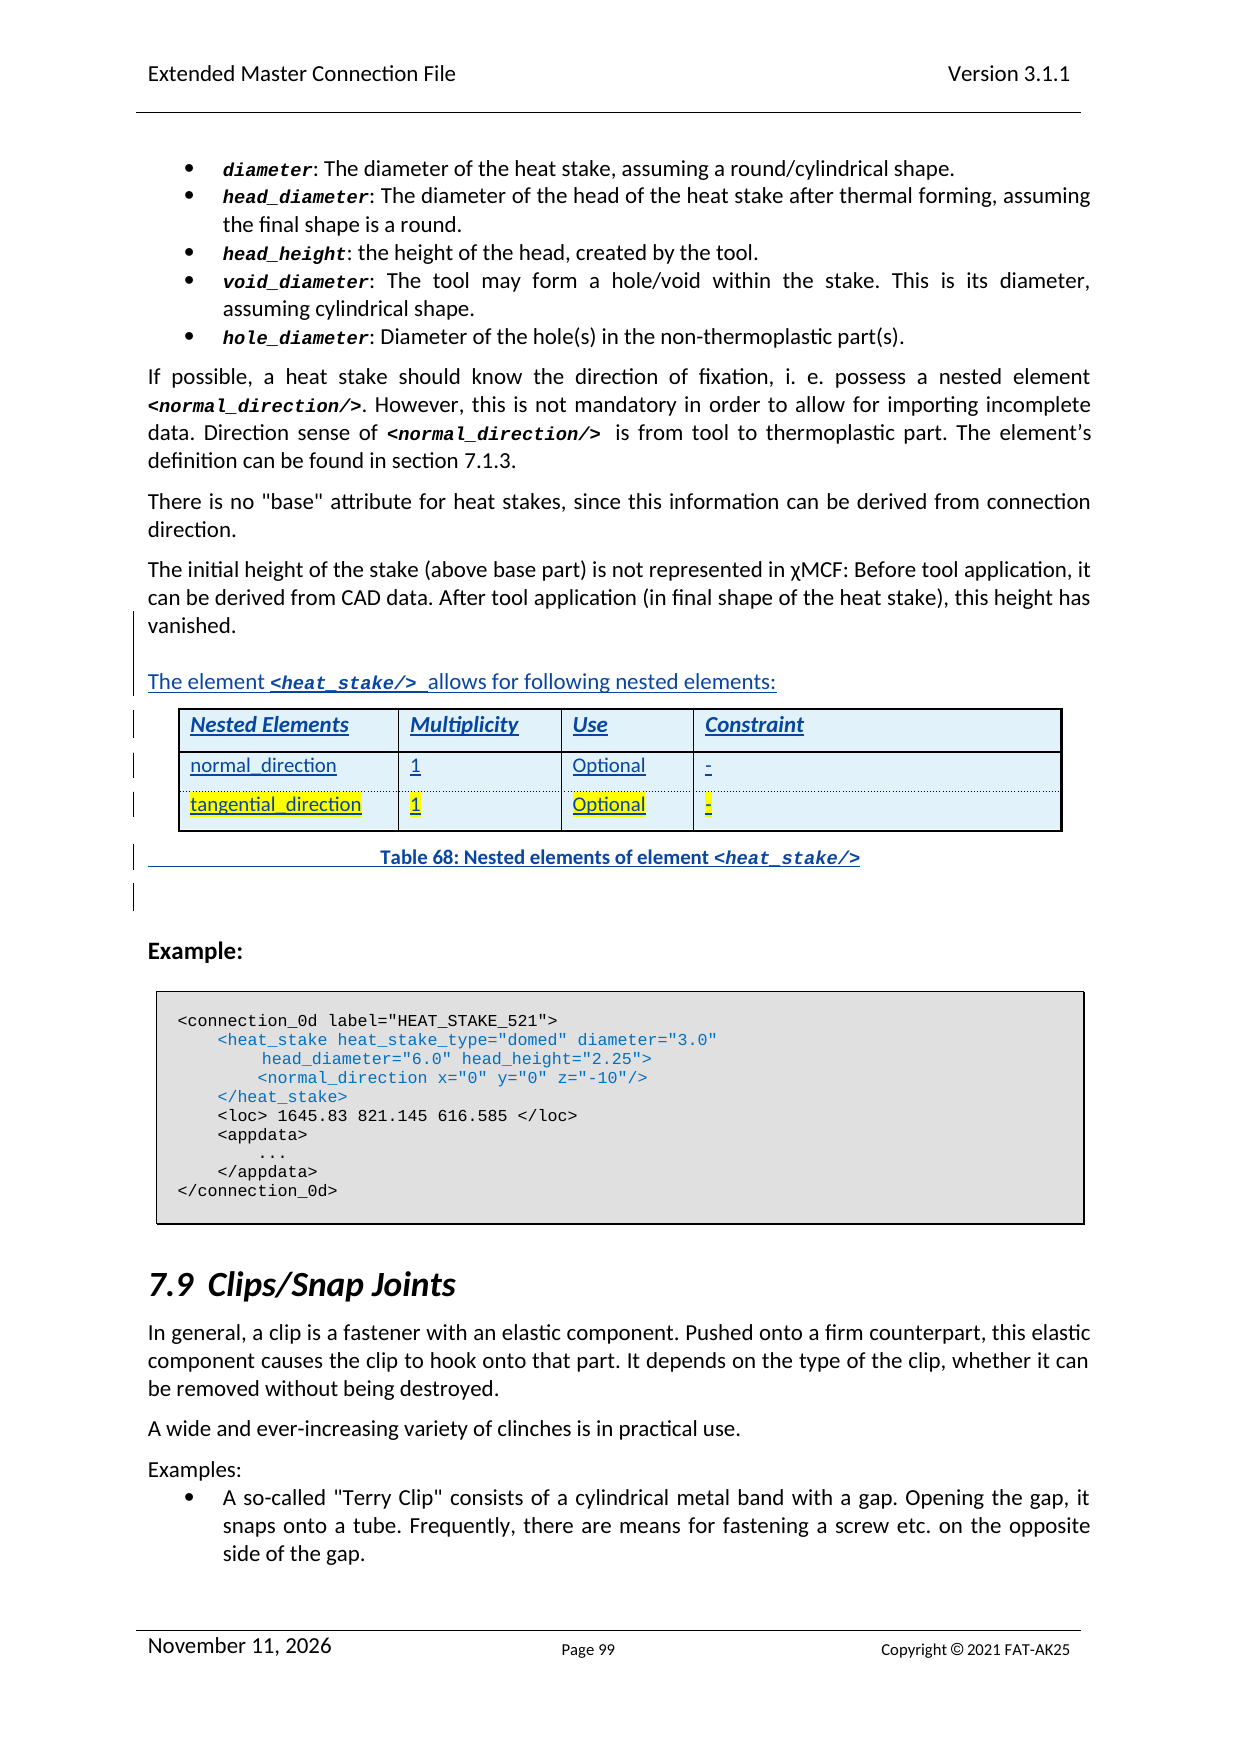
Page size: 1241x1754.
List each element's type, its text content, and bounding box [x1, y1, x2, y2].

text <connection_0d label="HEAT_STAKE_521"> [157, 1010, 1083, 1029]
list hole_diameter: Diameter of the hole(s) in the non-thermoplastic part(s). [185, 322, 1092, 350]
subtitle Clips/Snap Joints [148, 1262, 1092, 1305]
text There is no "base" attribute for heat stakes, since this information can be derived from connection direction. [148, 487, 1092, 543]
text </connection_0d> [157, 1179, 1083, 1198]
text Examples: [148, 1455, 1092, 1483]
text </heat_stake> [157, 1085, 1083, 1104]
text </appdata> [157, 1161, 1083, 1179]
text <heat_stake heat_stake_type="domed" diameter="3.0" [157, 1029, 1083, 1048]
text If possible, a heat stake should know the direction of fixation, i. e. possess a nested element <normal_direction/>. However, this is not mandatory in order to allow for importing incomplete data. Direction sense of <normal_direction/> is from tool to thermoplastic part. The element’s definition can be found in section 7.1.3. [148, 362, 1092, 474]
text A wide and ever-increasing variety of clinches is in practical use. [148, 1414, 1092, 1442]
text ... [157, 1142, 1083, 1161]
text The initial height of the stake (above base part) is not represented in χMCF: Before tool application, it can be derived from CAD data. After tool application (in final shape of the heat stake), this height has vanished. [148, 555, 1092, 639]
list diameter: The diameter of the heat stake, assuming a round/cylindrical shape. [185, 154, 1092, 182]
list head_diameter: The diameter of the head of the heat stake after thermal forming, assuming the final shape is a round. [185, 182, 1092, 238]
text Example: [148, 936, 1092, 966]
list head_height: the height of the head, created by the tool. [185, 238, 1092, 266]
list void_diameter: The tool may form a hole/void within the stake. This is its diameter, assuming cylindrical shape. [185, 266, 1092, 322]
text <normal_direction x="0" y="0" z="-10"/> [157, 1066, 1083, 1085]
text <appdata> [157, 1123, 1083, 1142]
list A so-called "Terry Clip" consists of a cylindrical metal band with a gap. Opening the gap, it snaps onto a tube. Frequently, there are means for fastening a screw etc. on the opposite side of the gap. [185, 1483, 1092, 1567]
text head_diameter="6.0" head_height="2.25"> [157, 1048, 1083, 1066]
text In general, a clip is a fastener with an elastic component. Pushed onto a firm counterpart, this elastic component causes the clip to hook onto that part. It depends on the type of the clip, whether it can be removed without being destroyed. [148, 1318, 1092, 1402]
text <loc> 1645.83 821.145 616.585 </loc> [157, 1104, 1083, 1123]
